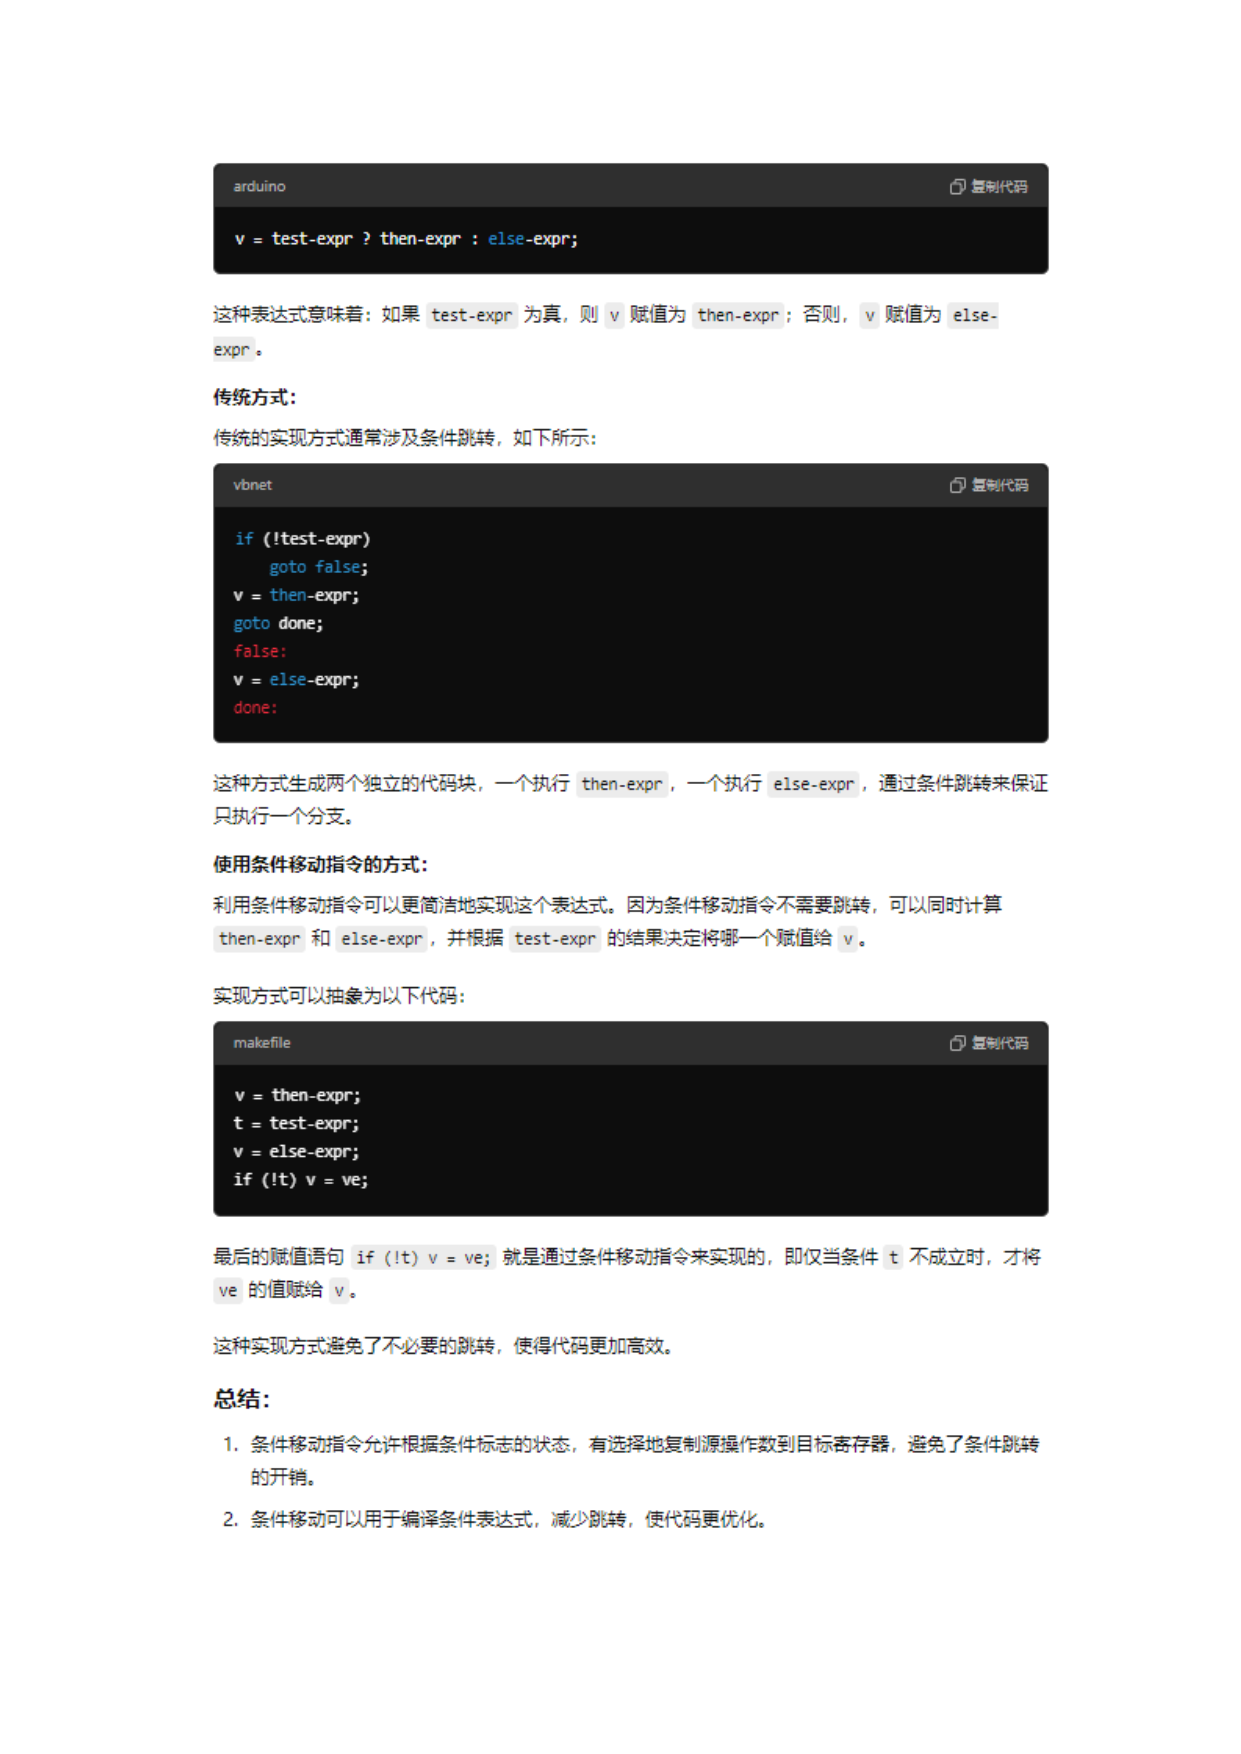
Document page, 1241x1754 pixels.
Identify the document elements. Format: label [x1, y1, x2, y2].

picture [187, 151, 1121, 1556]
